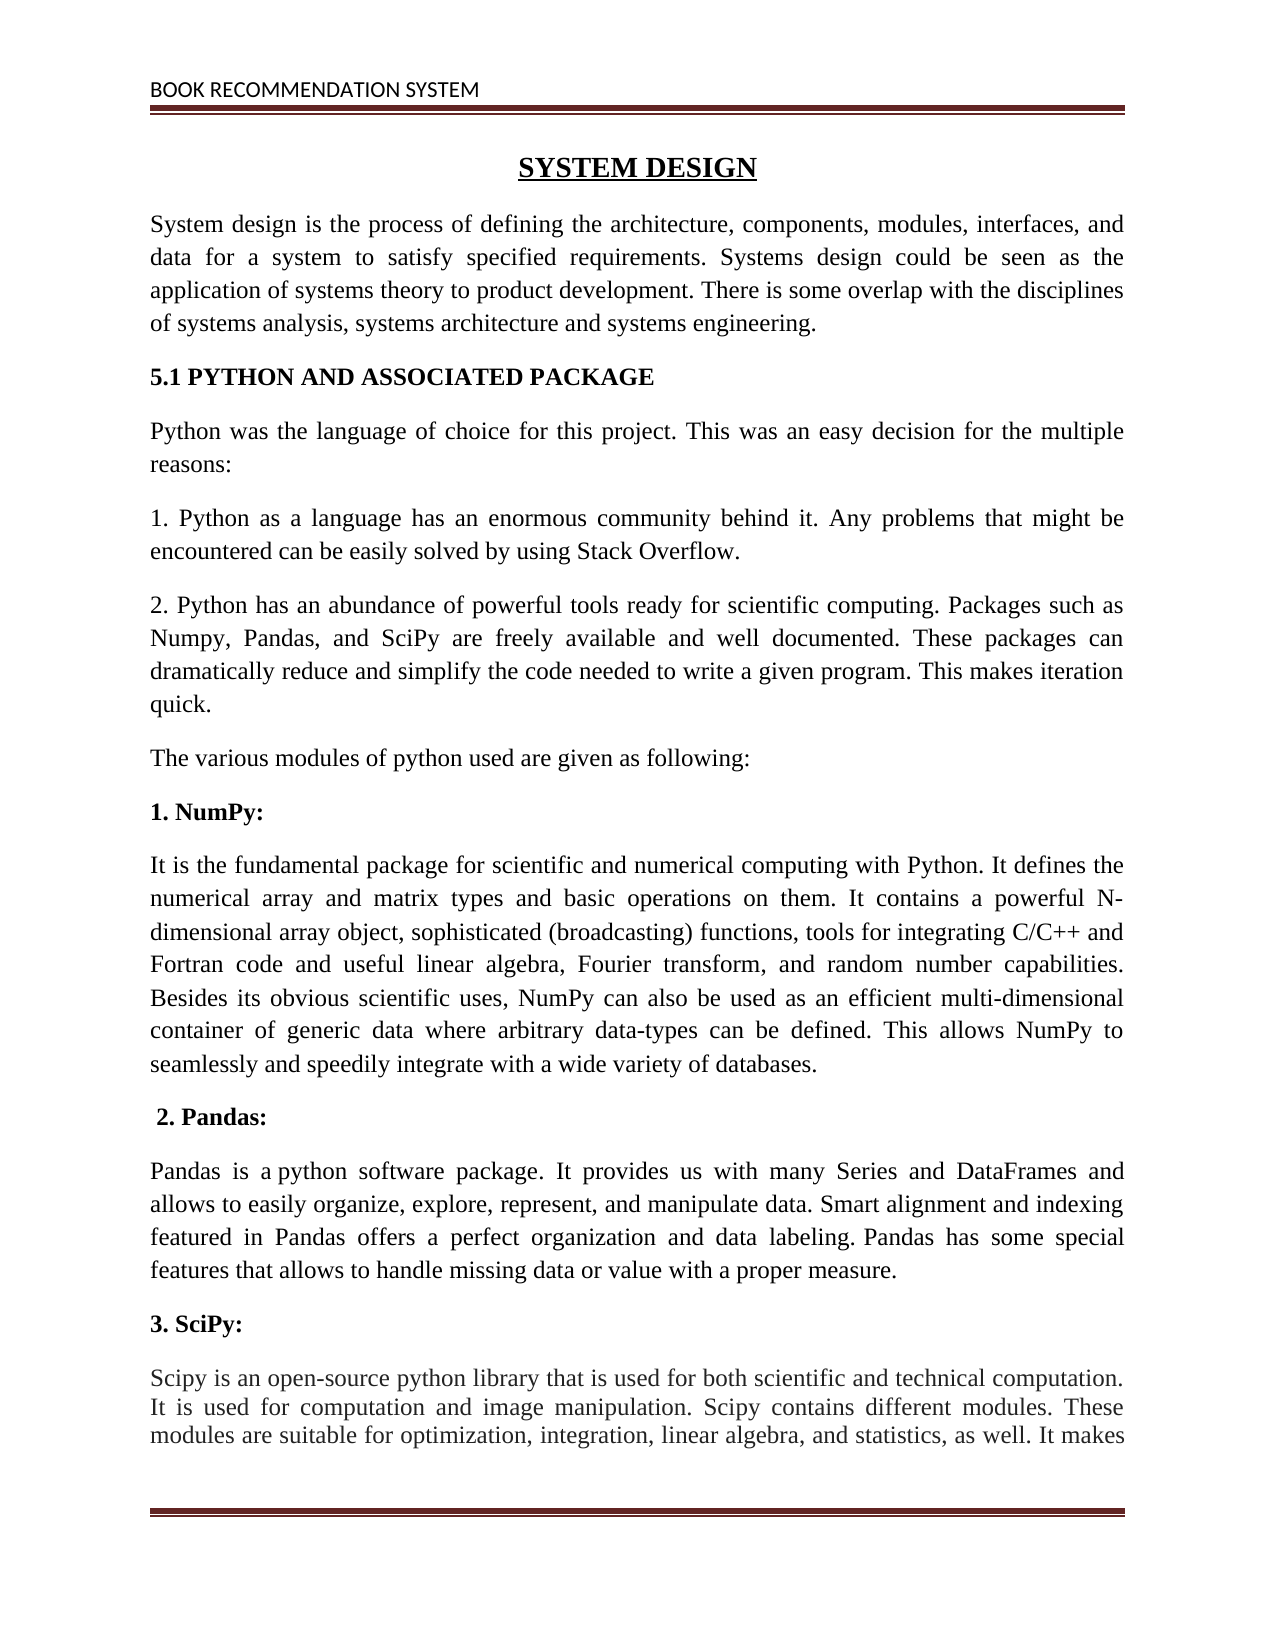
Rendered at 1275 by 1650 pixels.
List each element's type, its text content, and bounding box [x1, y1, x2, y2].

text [150, 1363, 1125, 1449]
text SYSTEM DESIGN [150, 150, 1125, 183]
text System design is the process of defining the architecture, components, modules, interfaces, and data for a system to satisfy specified requirements. Systems design could be seen as the application of systems theory to product development. There is some overlap with the disciplines of systems analysis, systems architecture and systems engineering. [150, 209, 1125, 337]
text 2. Pandas: [150, 1102, 1125, 1131]
text 2. Python has an abundance of powerful tools ready for scientific computing. Packages such as Numpy, Pandas, and SciPy are freely available and well documented. These packages can dramatically reduce and simplify the code needed to write a given program. This makes iteration quick. [150, 590, 1125, 718]
text The various modules of python used are given as following: [150, 743, 1125, 772]
text Python was the language of choice for this project. This was an easy decision for the multiple reasons: [150, 416, 1125, 478]
text Pandas is a python software package. It provides us with many Series and DataFrames and allows to easily organize, explore, represent, and manipulate data. Smart alignment and indexing featured in Pandas offers a perfect organization and data labeling. Pandas has some special features that allows to handle missing data or value with a proper measure. [150, 1156, 1125, 1284]
text 1. NumPy: [150, 797, 1125, 825]
text 3. SciPy: [150, 1309, 1125, 1338]
text 1. Python as a language has an enormous community behind it. Any problems that might be encountered can be easily solved by using Stack Overflow. [150, 503, 1125, 565]
text It is the fundamental package for scientific and numerical computing with Python. It defines the numerical array and matrix types and basic operations on them. It contains a powerful N-dimensional array object, sophisticated (broadcasting) functions, tools for integrating C/C++ and Fortran code and useful linear algebra, Fourier transform, and random number capabilities. Besides its obvious scientific uses, NumPy can also be used as an efficient multi-dimensional container of generic data where arbitrary data-types can be defined. This allows NumPy to seamlessly and speedily integrate with a wide variety of databases. [150, 851, 1125, 1077]
text 5.1 PYTHON AND ASSOCIATED PACKAGE [150, 362, 1125, 391]
